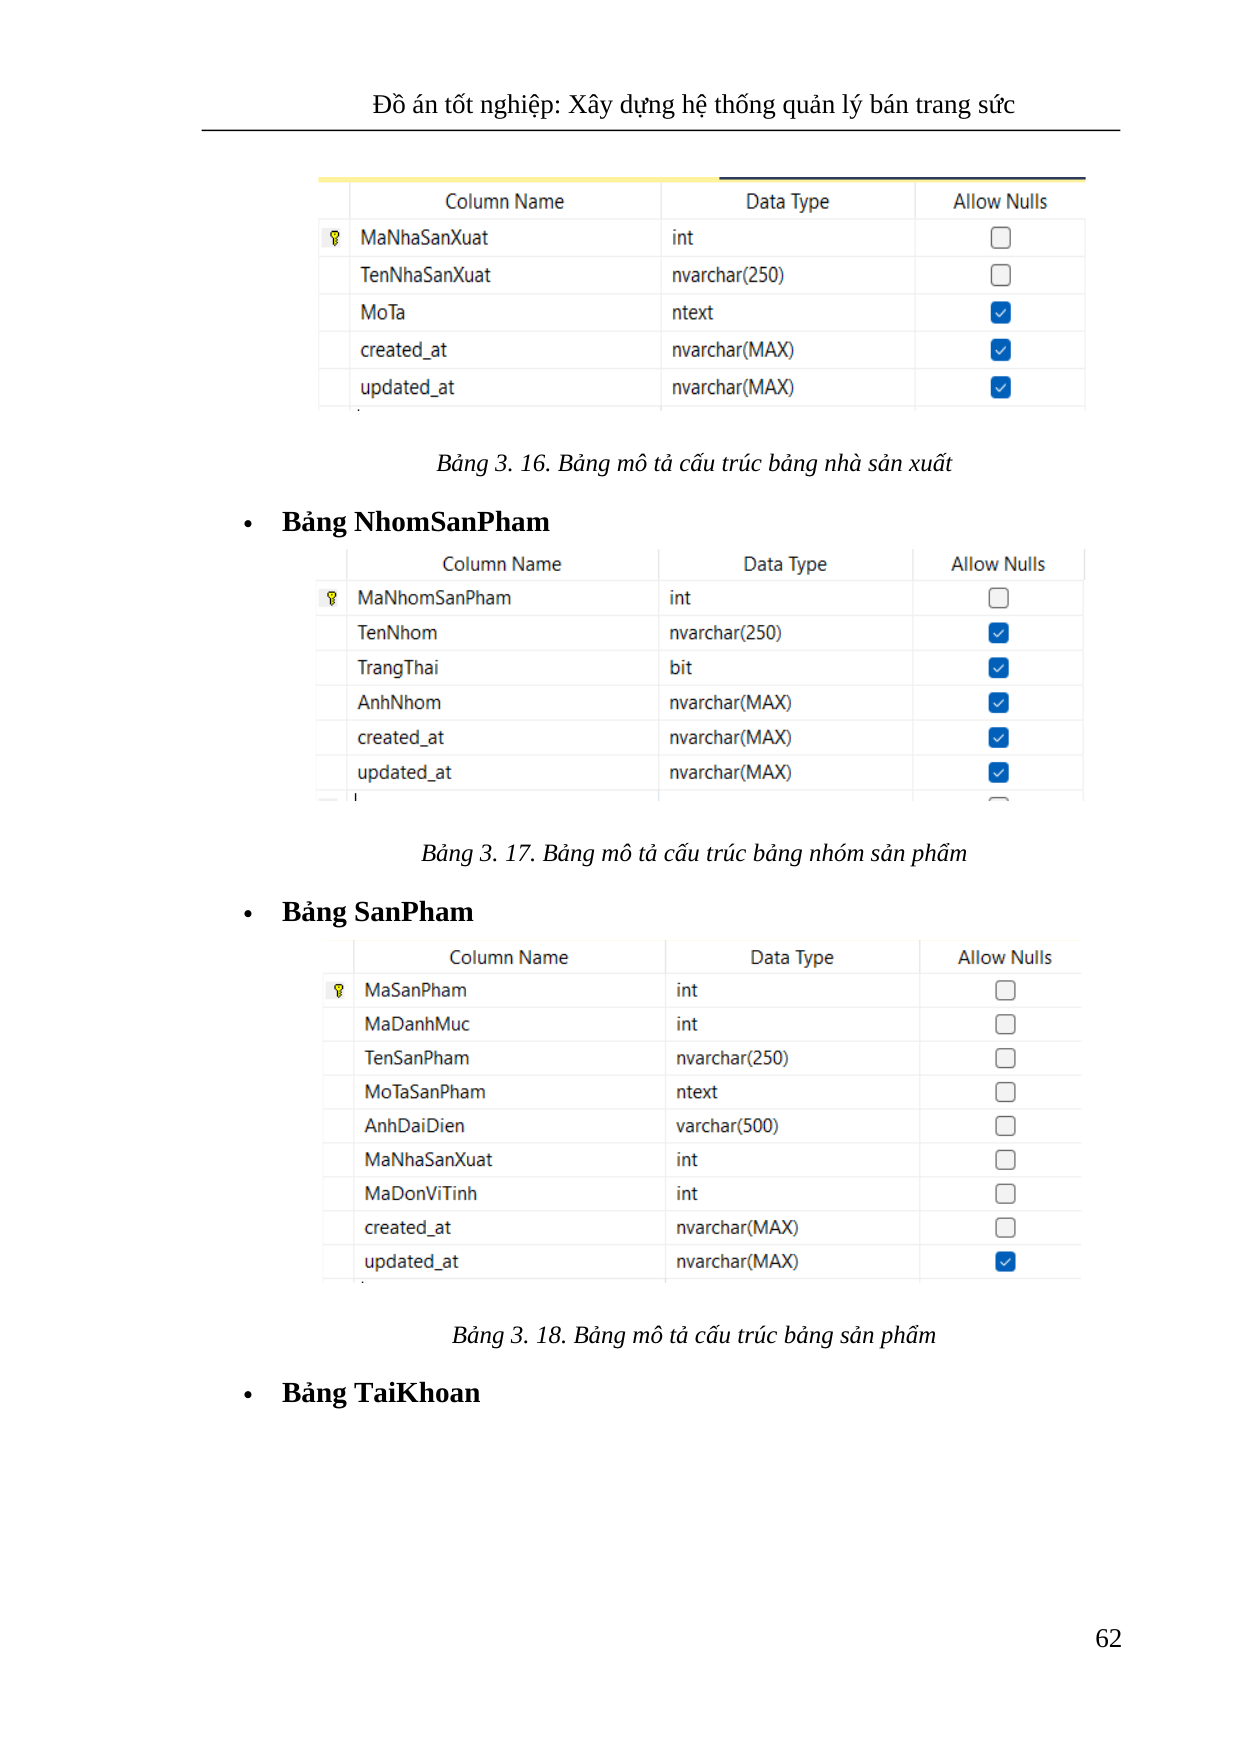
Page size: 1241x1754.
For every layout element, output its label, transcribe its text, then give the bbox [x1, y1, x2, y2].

list Bảng NhomSanPham [244, 504, 1122, 537]
picture [322, 940, 1082, 1283]
picture [315, 549, 1089, 801]
text Bảng 3. 18. Bảng mô tả cấu trúc bảng sản phẩm [207, 1320, 1122, 1349]
text Bảng 3. 16. Bảng mô tả cấu trúc bảng nhà sản xuất [207, 448, 1122, 477]
text Bảng 3. 17. Bảng mô tả cấu trúc bảng nhóm sản phẩm [207, 838, 1122, 867]
picture [318, 177, 1086, 411]
list Bảng SanPham [244, 894, 1122, 927]
list Bảng TaiKhoan [244, 1376, 1122, 1409]
